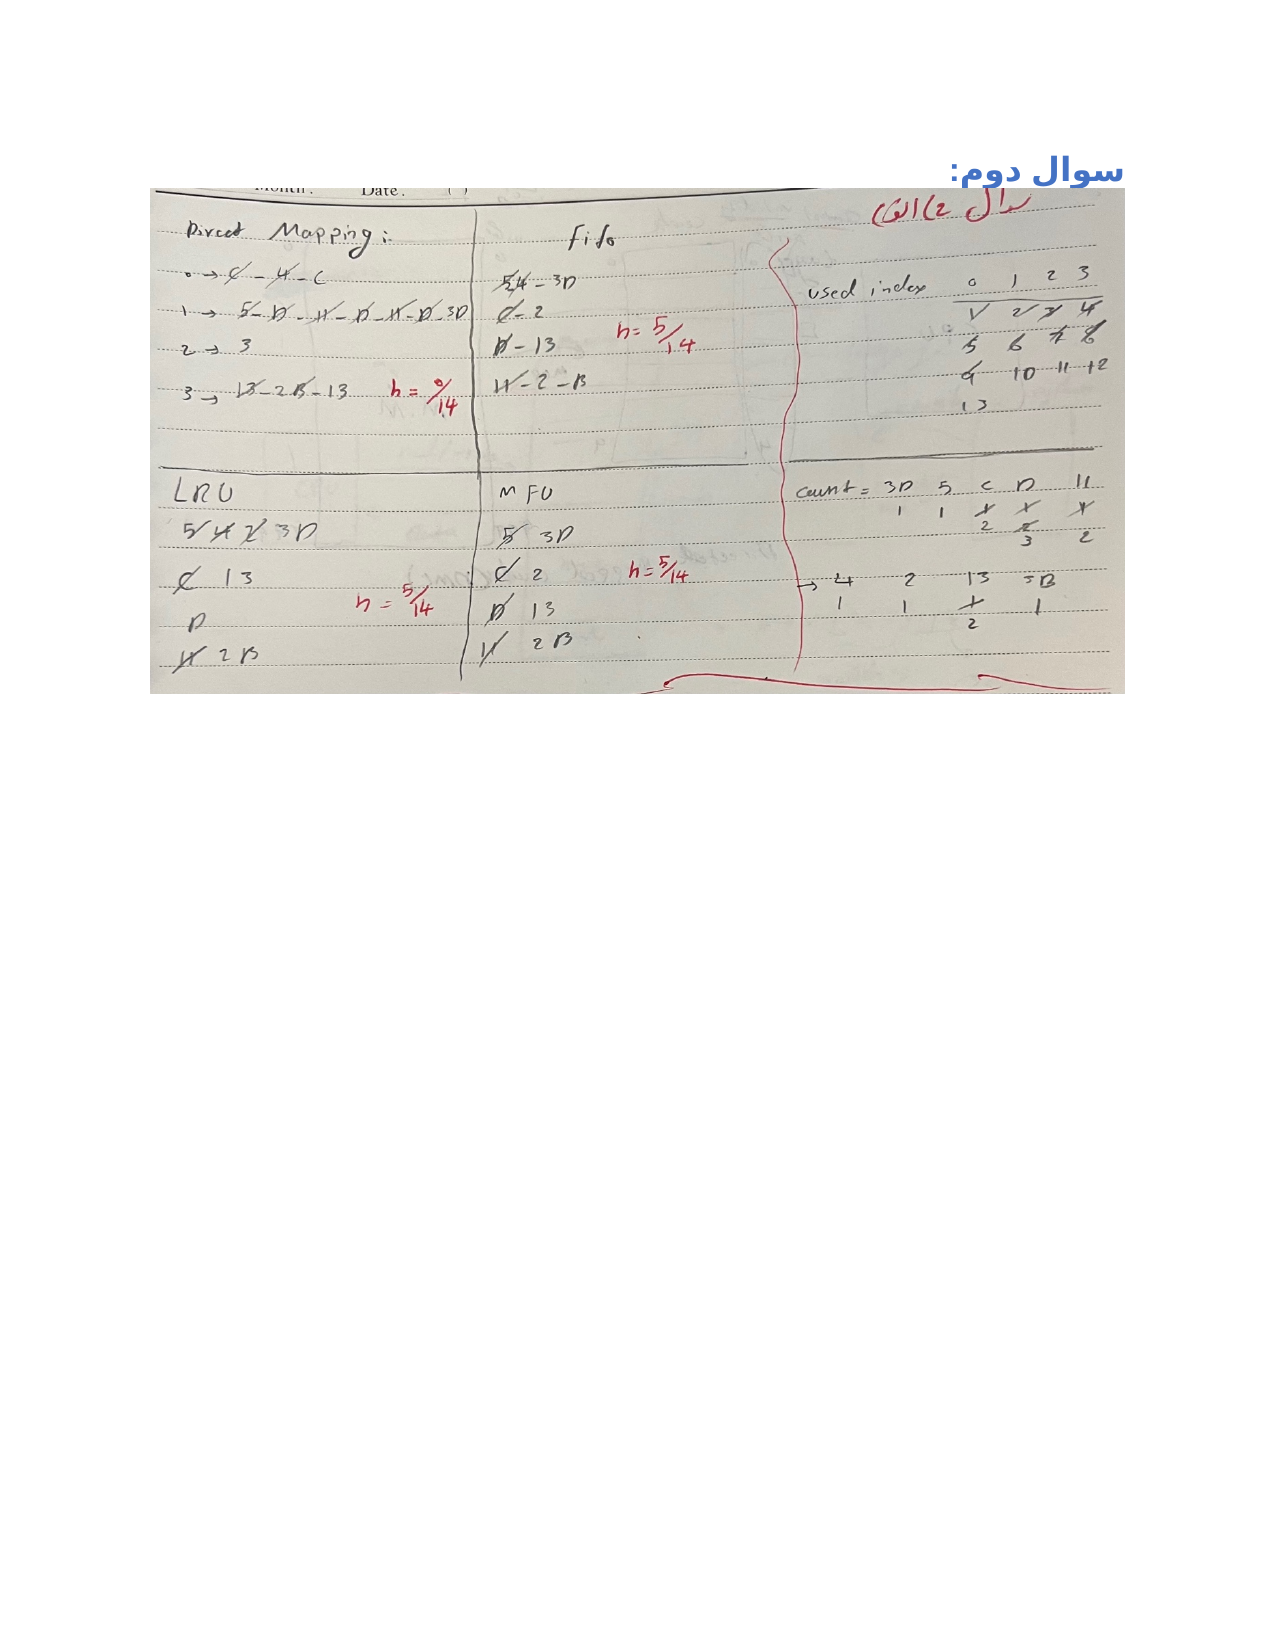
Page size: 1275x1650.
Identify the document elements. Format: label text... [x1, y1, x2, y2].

text سوال دوم: [150, 150, 1125, 188]
picture [150, 188, 1125, 694]
